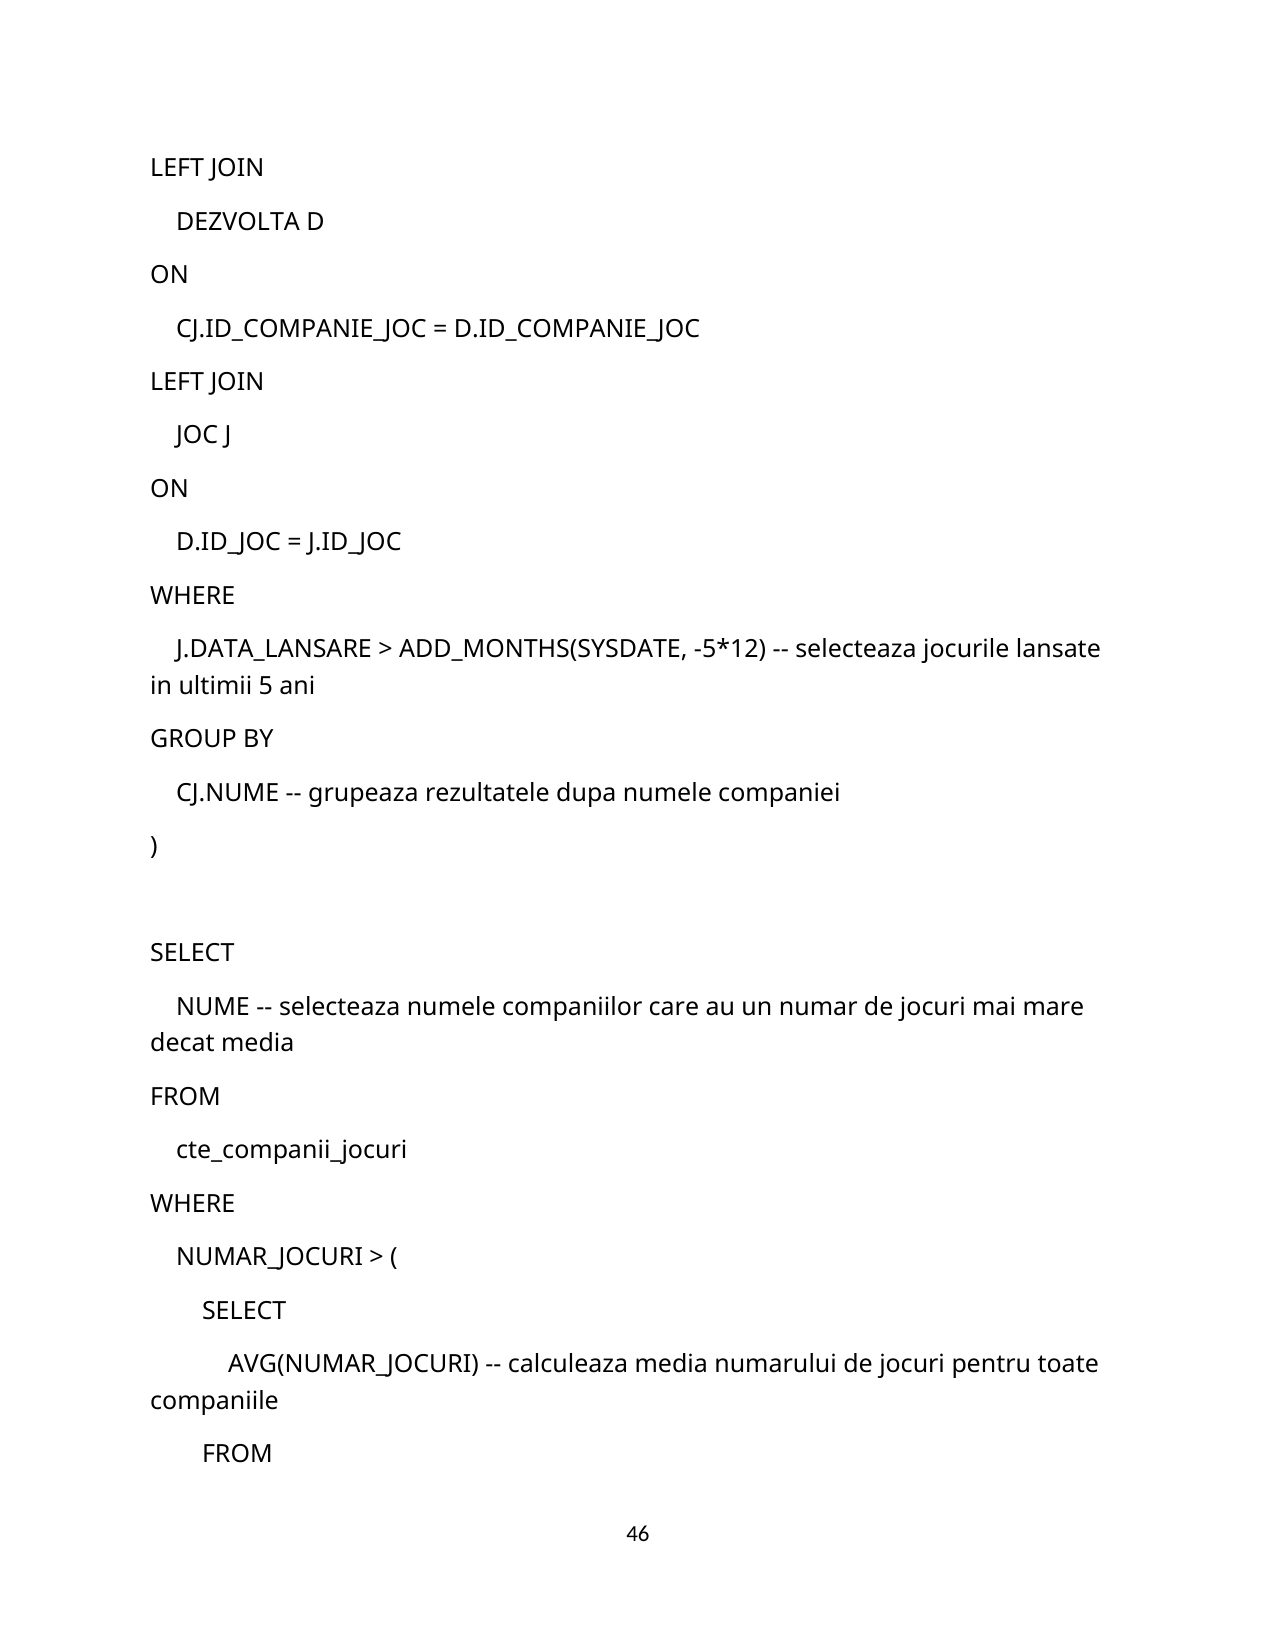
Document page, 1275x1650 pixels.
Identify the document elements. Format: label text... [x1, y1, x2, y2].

text WHERE [150, 577, 1125, 612]
text SELECT [150, 935, 1125, 969]
text LEFT JOIN [150, 364, 1125, 398]
text SELECT [150, 1292, 1125, 1326]
text ON [150, 471, 1125, 505]
text DEZVOLTA D [150, 203, 1125, 237]
text ) [150, 828, 1125, 862]
text GROUP BY [150, 721, 1125, 755]
text FROM [150, 1436, 1125, 1470]
text cte_companii_jocuri [150, 1132, 1125, 1166]
text NUME -- selecteaza numele companiilor care au un numar de jocuri mai mare decat media [150, 988, 1125, 1059]
text ON [150, 257, 1125, 291]
text FROM [150, 1078, 1125, 1113]
text J.DATA_LANSARE > ADD_MONTHS(SYSDATE, -5*12) -- selecteaza jocurile lansate in ultimii 5 ani [150, 631, 1125, 702]
text WHERE [150, 1185, 1125, 1219]
text D.ID_JOC = J.ID_JOC [150, 524, 1125, 558]
text LEFT JOIN [150, 150, 1125, 184]
text JOC J [150, 417, 1125, 451]
text AVG(NUMAR_JOCURI) -- calculeaza media numarului de jocuri pentru toate companiile [150, 1346, 1125, 1417]
text CJ.NUME -- grupeaza rezultatele dupa numele companiei [150, 774, 1125, 809]
text NUMAR_JOCURI > ( [150, 1239, 1125, 1273]
text CJ.ID_COMPANIE_JOC = D.ID_COMPANIE_JOC [150, 310, 1125, 344]
